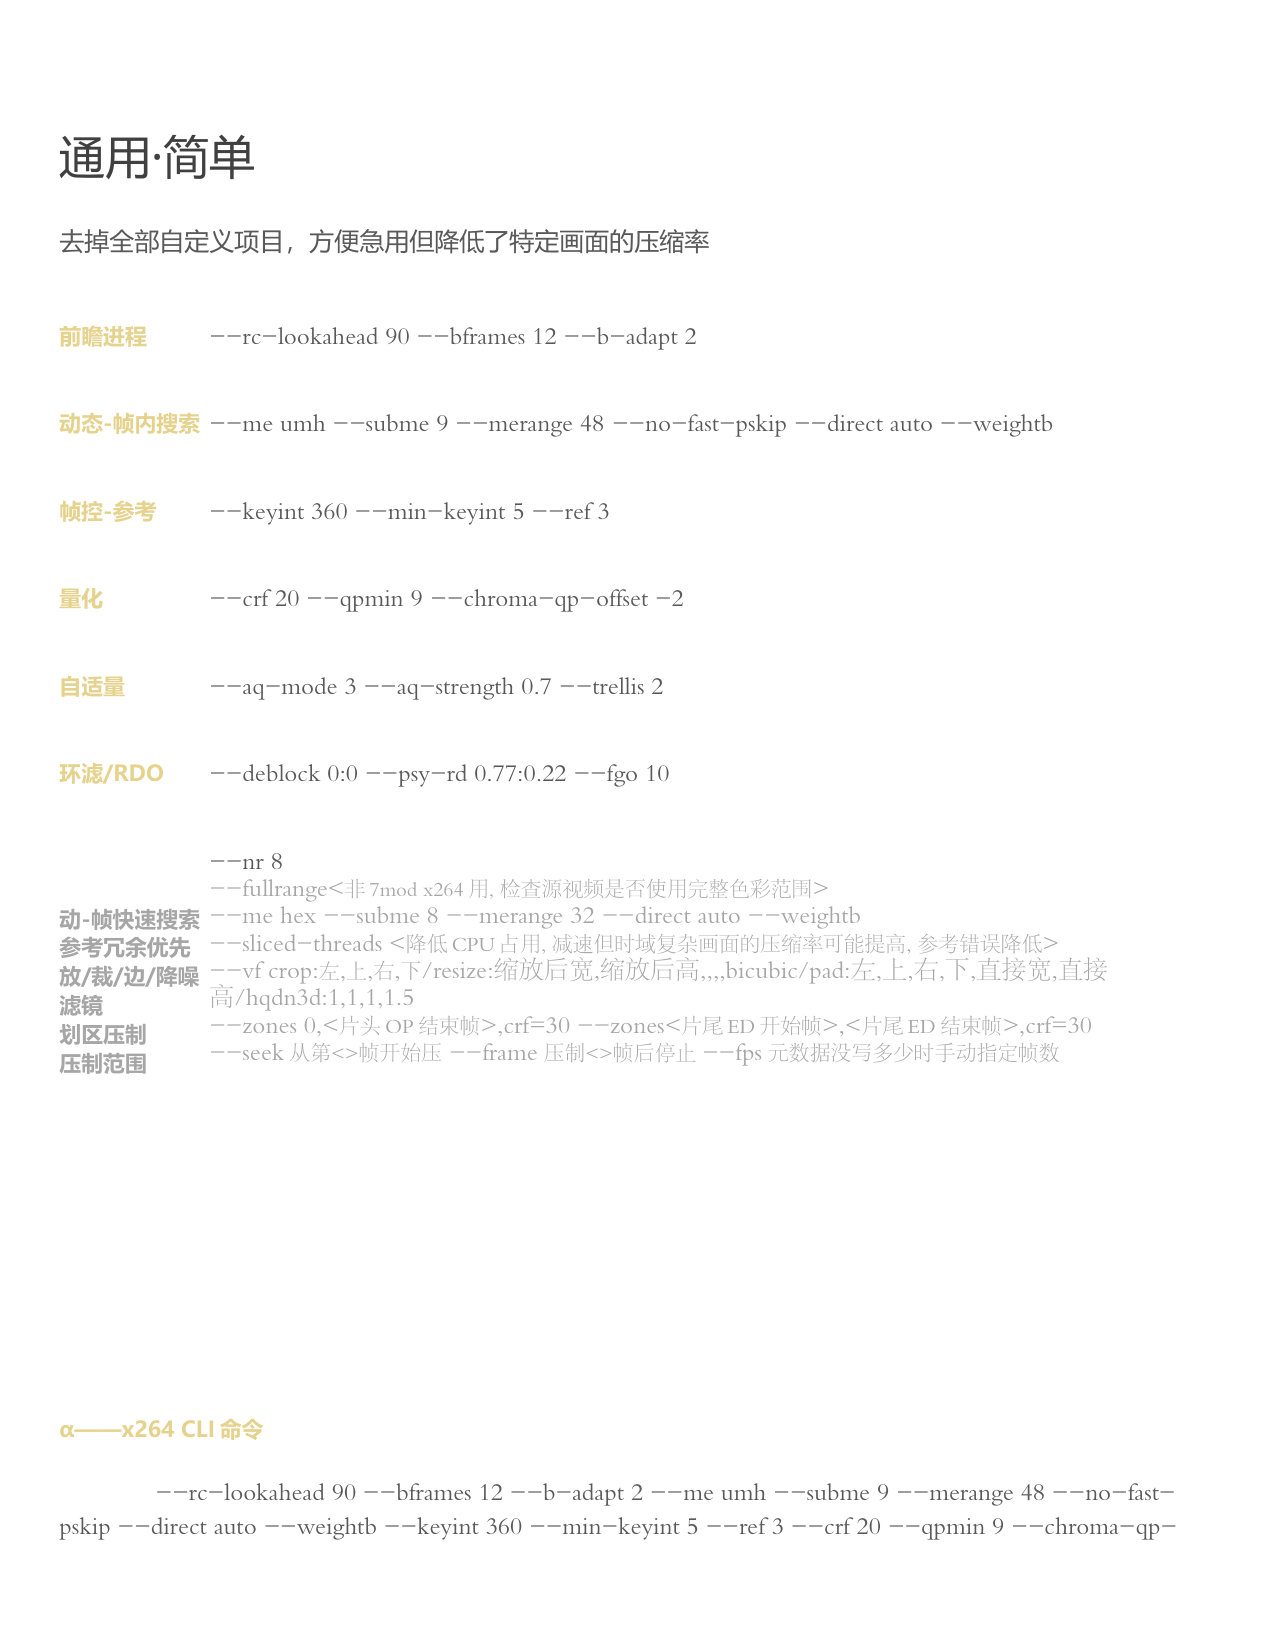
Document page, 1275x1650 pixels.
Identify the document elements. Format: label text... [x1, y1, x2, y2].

text 通用·简单 [59, 121, 1216, 189]
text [59, 1475, 1216, 1543]
text 去掉全部自定义项目，方便急用但降低了特定画面的压缩率 [59, 223, 1216, 257]
text α——x264 CLI命令 [59, 1412, 1216, 1446]
